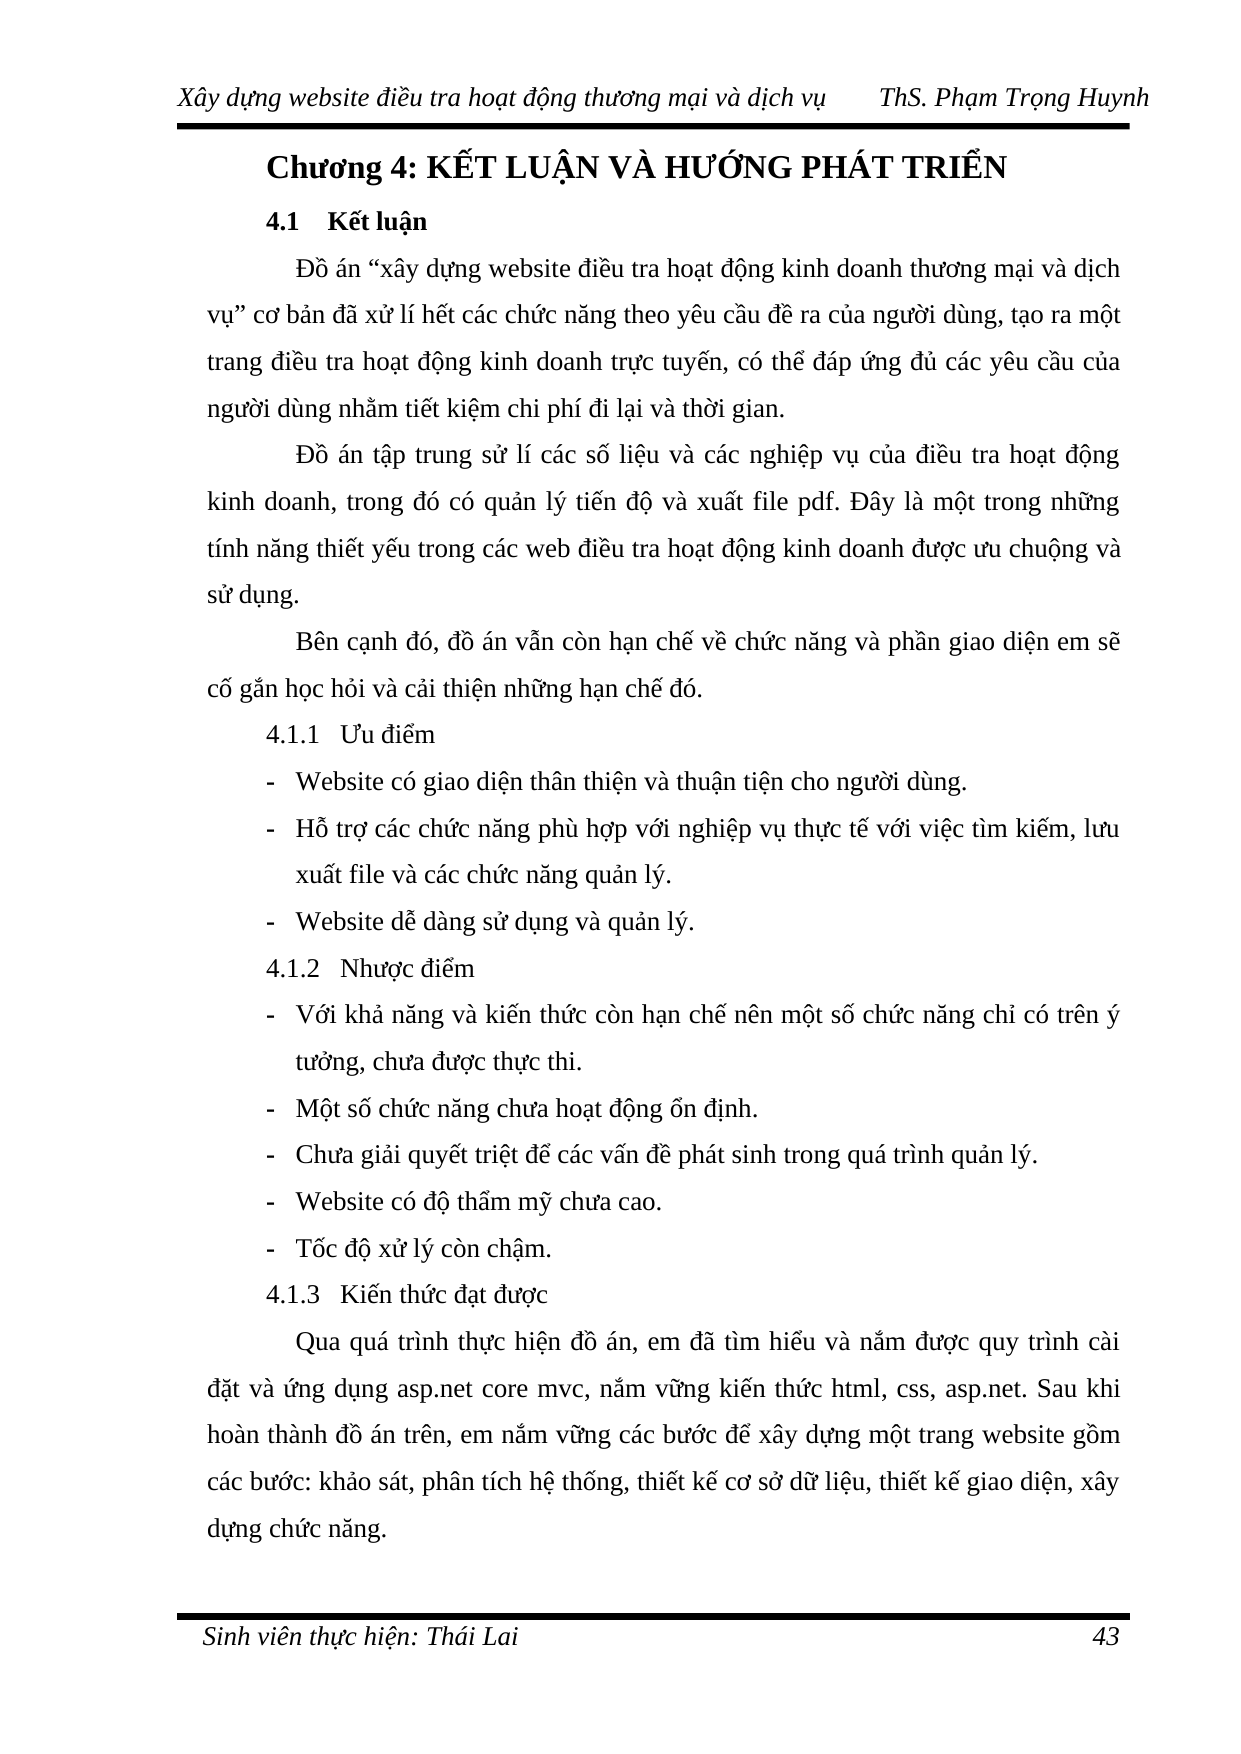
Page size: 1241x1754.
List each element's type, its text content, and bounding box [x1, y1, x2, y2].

list Website có độ thẩm mỹ chưa cao. [266, 1185, 1122, 1216]
list Tốc độ xử lý còn chậm. [266, 1232, 1122, 1263]
list Nhược điểm [266, 952, 1122, 983]
list Ưu điểm [266, 718, 1122, 750]
list Website dễ dàng sử dụng và quản lý. [266, 905, 1122, 936]
text Qua quá trình thực hiện đồ án, em đã tìm hiểu và nắm được quy trình cài đặt và ứng dụng asp.net core mvc, nắm vững kiến thức html, css, asp.net. Sau khi hoàn thành đồ án trên, em nắm vững các bước để xây dựng một trang website gồm các bước: khảo sát, phân tích hệ thống, thiết kế cơ sở dữ liệu, thiết kế giao diện, xây dựng chức năng. [207, 1325, 1122, 1543]
text Đồ án “xây dựng website điều tra hoạt động kinh doanh thương mại và dịch vụ” cơ bản đã xử lí hết các chức năng theo yêu cầu đề ra của người dùng, tạo ra một trang điều tra hoạt động kinh doanh trực tuyến, có thể đáp ứng đủ các yêu cầu của người dùng nhằm tiết kiệm chi phí đi lại và thời gian. [207, 252, 1122, 423]
subtitle Chương 4: KẾT LUẬN VÀ HƯỚNG PHÁT TRIỂN [177, 148, 1122, 186]
list Kiến thức đạt được [266, 1278, 1122, 1310]
list Website có giao diện thân thiện và thuận tiện cho người dùng. [266, 765, 1122, 796]
list Kết luận [177, 205, 1122, 236]
list Hỗ trợ các chức năng phù hợp với nghiệp vụ thực tế với việc tìm kiếm, lưu xuất file và các chức năng quản lý. [266, 812, 1122, 890]
text Đồ án tập trung sử lí các số liệu và các nghiệp vụ của điều tra hoạt động kinh doanh, trong đó có quản lý tiến độ và xuất file pdf. Đây là một trong những tính năng thiết yếu trong các web điều tra hoạt động kinh doanh được ưu chuộng và sử dụng. [207, 438, 1122, 610]
list Một số chức năng chưa hoạt động ổn định. [266, 1092, 1122, 1123]
list Với khả năng và kiến thức còn hạn chế nên một số chức năng chỉ có trên ý tưởng, chưa được thực thi. [266, 998, 1122, 1076]
text Bên cạnh đó, đồ án vẫn còn hạn chế về chức năng và phần giao diện em sẽ cố gắn học hỏi và cải thiện những hạn chế đó. [207, 625, 1122, 703]
list Chưa giải quyết triệt để các vấn đề phát sinh trong quá trình quản lý. [266, 1138, 1122, 1170]
